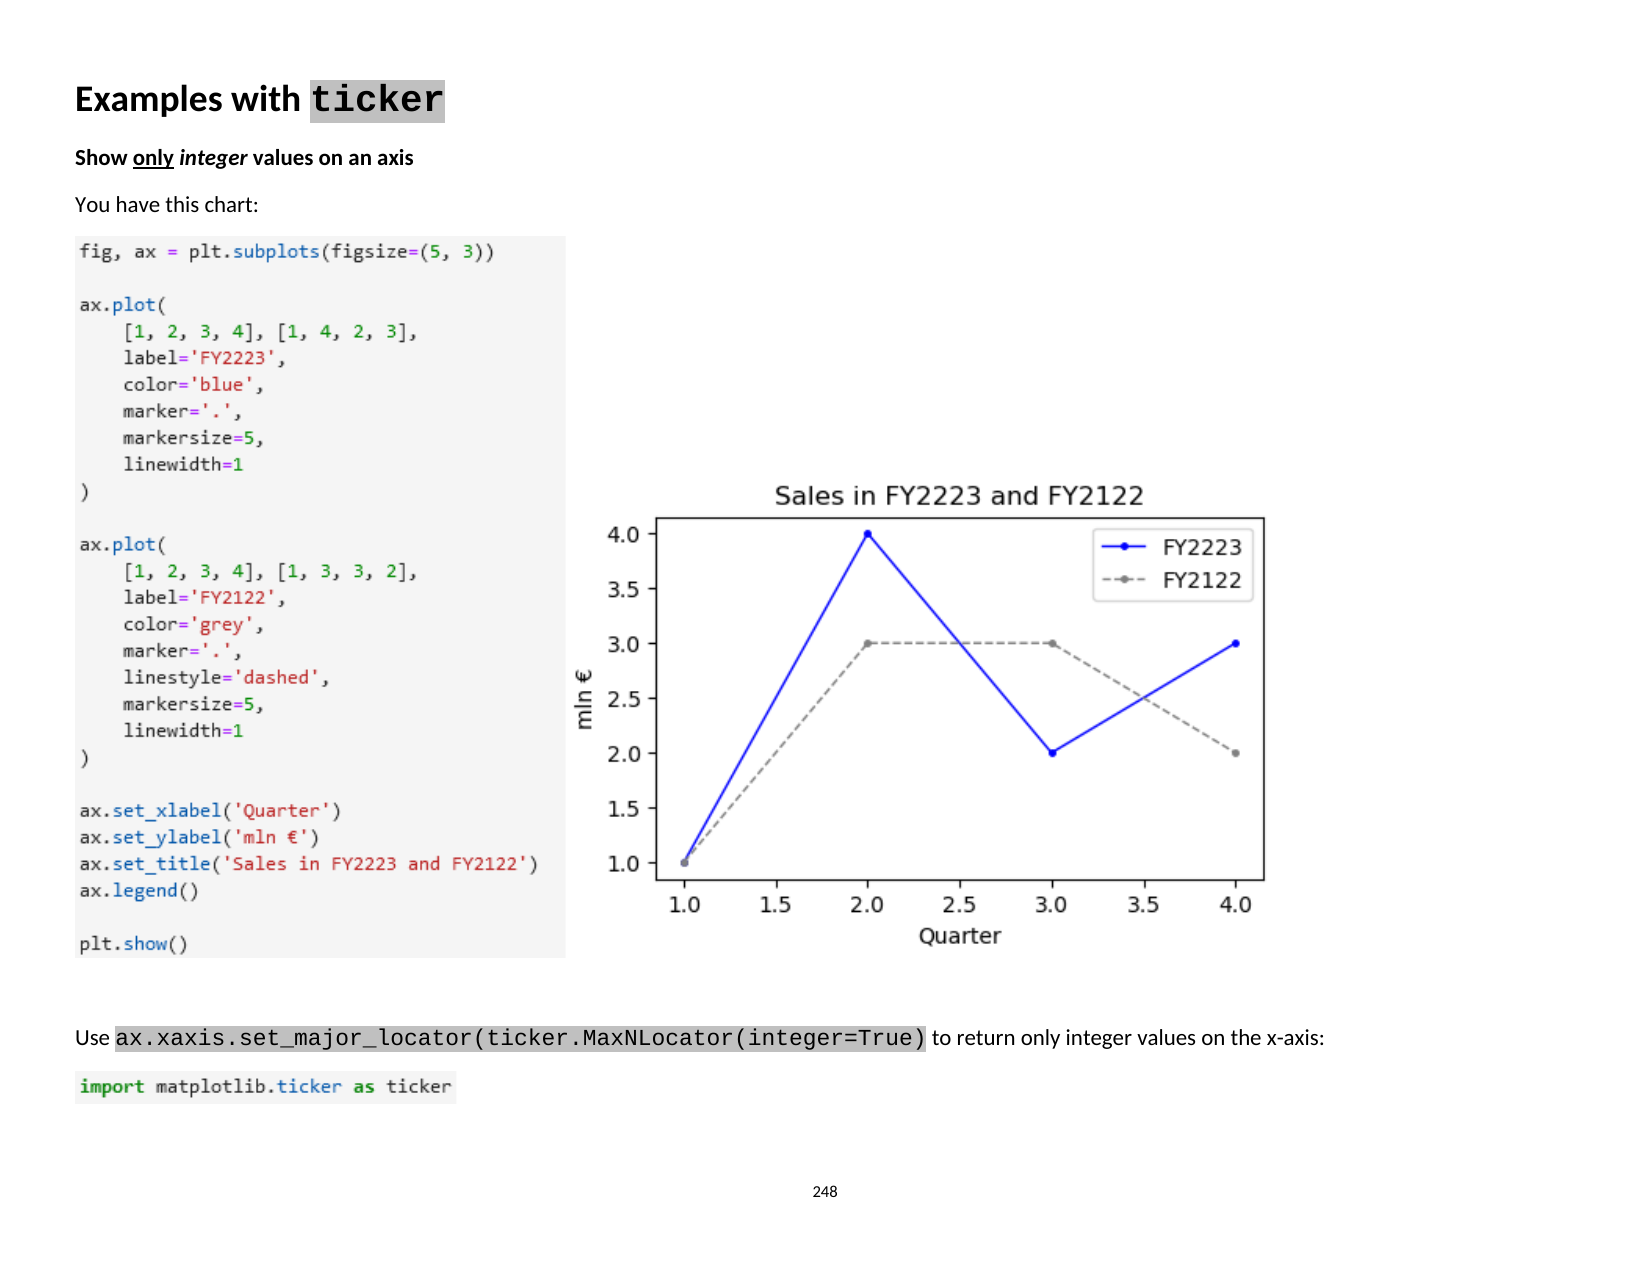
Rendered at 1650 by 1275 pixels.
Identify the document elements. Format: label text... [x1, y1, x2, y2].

text You have this chart: [75, 190, 1575, 218]
picture [75, 236, 1276, 958]
picture [75, 1071, 457, 1104]
text Show only integer values on an axis [75, 143, 1575, 171]
text Examples with ticker [75, 75, 1575, 123]
text Use ax.xaxis.set_major_locator(ticker.MaxNLocator(integer=True) to return only integer values on the x-axis: [75, 1023, 1575, 1052]
